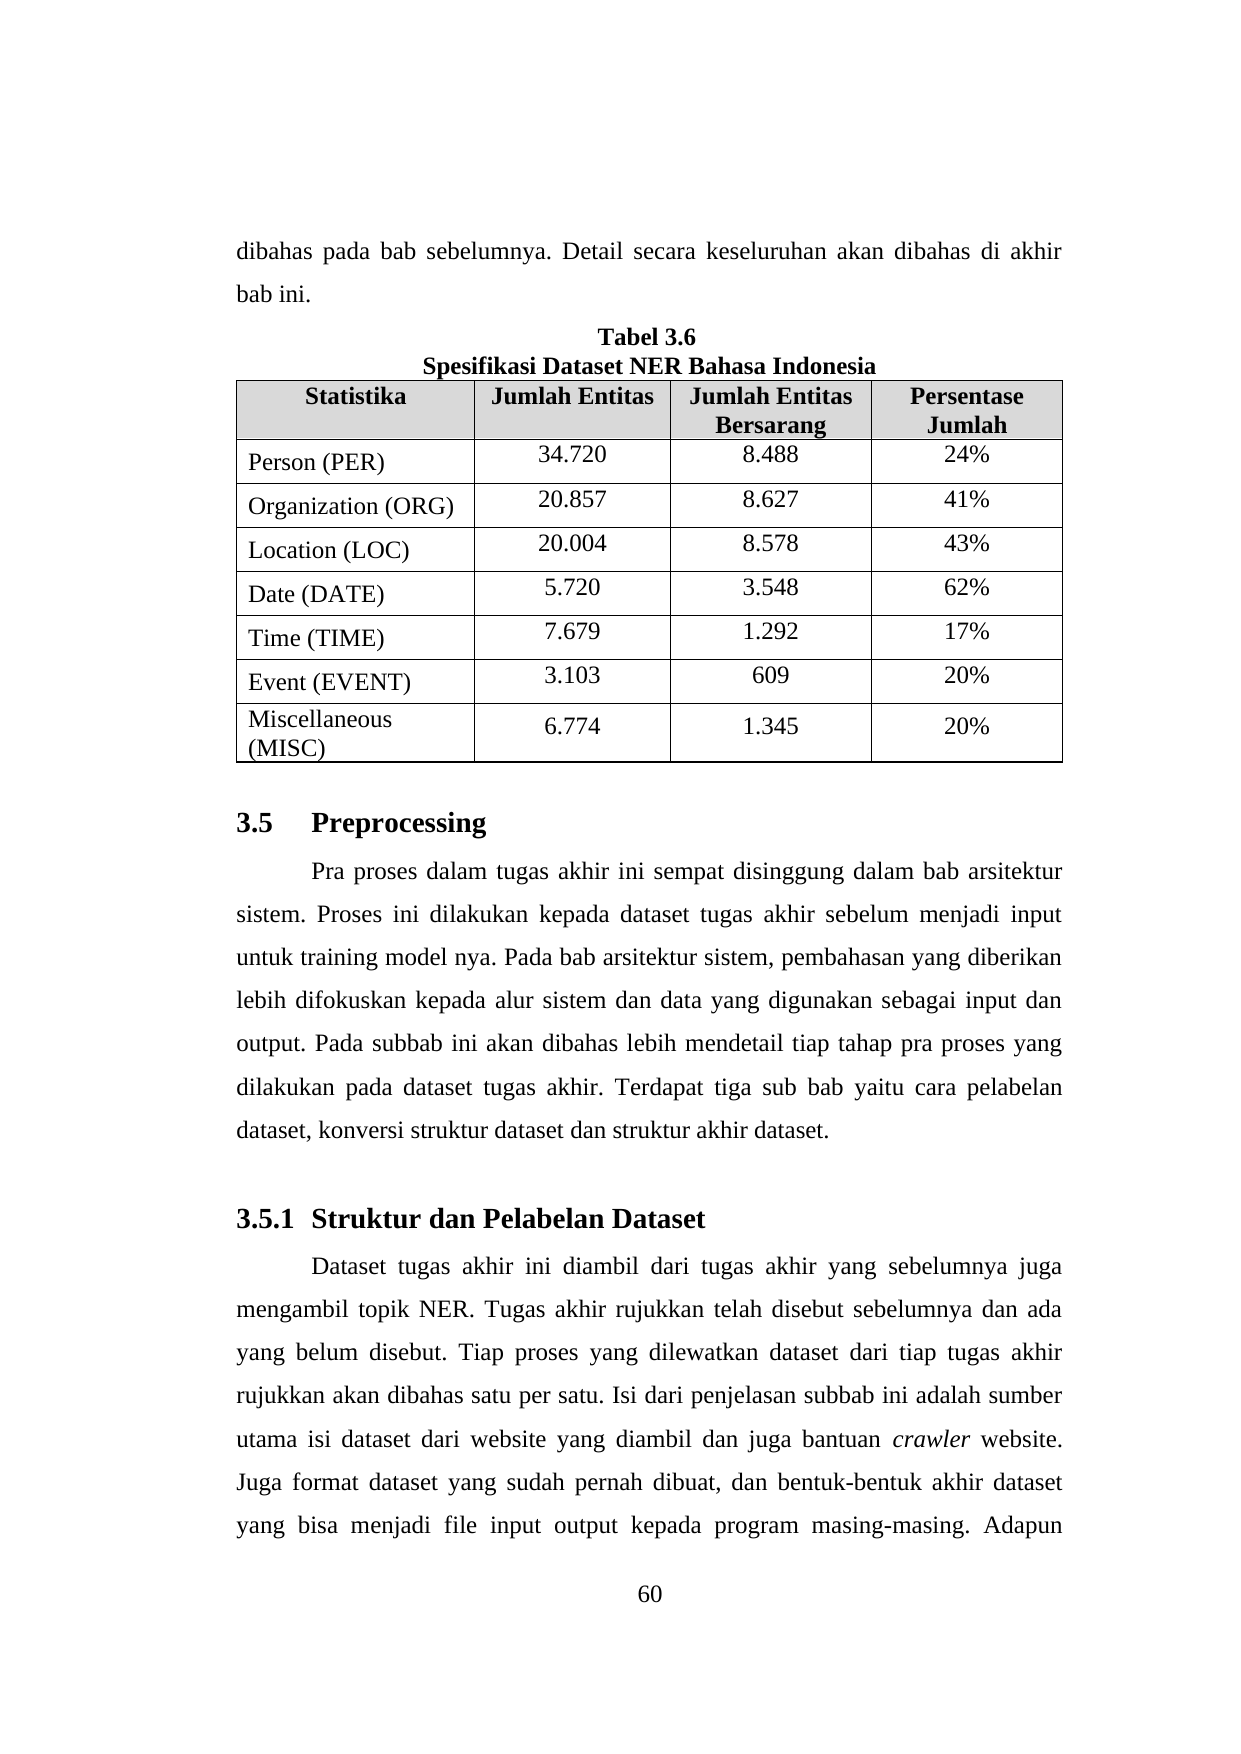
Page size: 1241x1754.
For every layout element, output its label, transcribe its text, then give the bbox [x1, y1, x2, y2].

table_cell Event (EVENT) [237, 660, 474, 703]
table_cell 20% [872, 704, 1062, 761]
table_cell 8.627 [671, 484, 871, 527]
table_cell 17% [872, 616, 1062, 659]
table_header Jumlah Entitas [475, 381, 670, 438]
table_cell 3.548 [671, 572, 871, 615]
table_cell 3.103 [475, 660, 670, 703]
table_cell 609 [671, 660, 871, 703]
subtitle Struktur dan Pelabelan Dataset [236, 1201, 1063, 1234]
table_cell 34.720 [475, 440, 670, 483]
table_cell 62% [872, 572, 1062, 615]
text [236, 236, 1063, 308]
table_cell Miscellaneous (MISC) [237, 704, 474, 761]
table_cell Date (DATE) [237, 572, 474, 615]
table_cell 1.345 [671, 704, 871, 761]
table_cell Time (TIME) [237, 616, 474, 659]
table_cell 20.004 [475, 528, 670, 571]
table_cell Organization (ORG) [237, 484, 474, 527]
table_cell Person (PER) [237, 440, 474, 483]
table_cell 8.488 [671, 440, 871, 483]
table_header Statistika [237, 381, 474, 438]
table_cell 41% [872, 484, 1062, 527]
text Tabel 3.4 Spesifikasi Dataset NER Bahasa Indonesia [236, 322, 1063, 380]
text Pra proses dalam tugas akhir ini sempat disinggung dalam bab arsitektur sistem. Proses ini dilakukan kepada dataset tugas akhir sebelum menjadi input untuk training model nya. Pada bab arsitektur sistem, pembahasan yang diberikan lebih difokuskan kepada alur sistem dan data yang digunakan sebagai input dan output. Pada subbab ini akan dibahas lebih mendetail tiap tahap pra proses yang dilakukan pada dataset tugas akhir. Terdapat tiga sub bab yaitu cara pelabelan dataset, konversi struktur dataset dan struktur akhir dataset. [236, 856, 1063, 1143]
table_cell 1.292 [671, 616, 871, 659]
table_cell 24% [872, 440, 1062, 483]
table_cell 8.578 [671, 528, 871, 571]
table_cell 5.720 [475, 572, 670, 615]
subtitle Preprocessing [236, 806, 1063, 839]
table_header Jumlah Entitas Bersarang [671, 381, 871, 438]
table_cell 20.857 [475, 484, 670, 527]
table_header Persentase Jumlah [872, 381, 1062, 438]
table_cell Location (LOC) [237, 528, 474, 571]
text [236, 1251, 1063, 1539]
table_cell 7.679 [475, 616, 670, 659]
table_cell 20% [872, 660, 1062, 703]
table_cell 43% [872, 528, 1062, 571]
table_cell 6.774 [475, 704, 670, 761]
